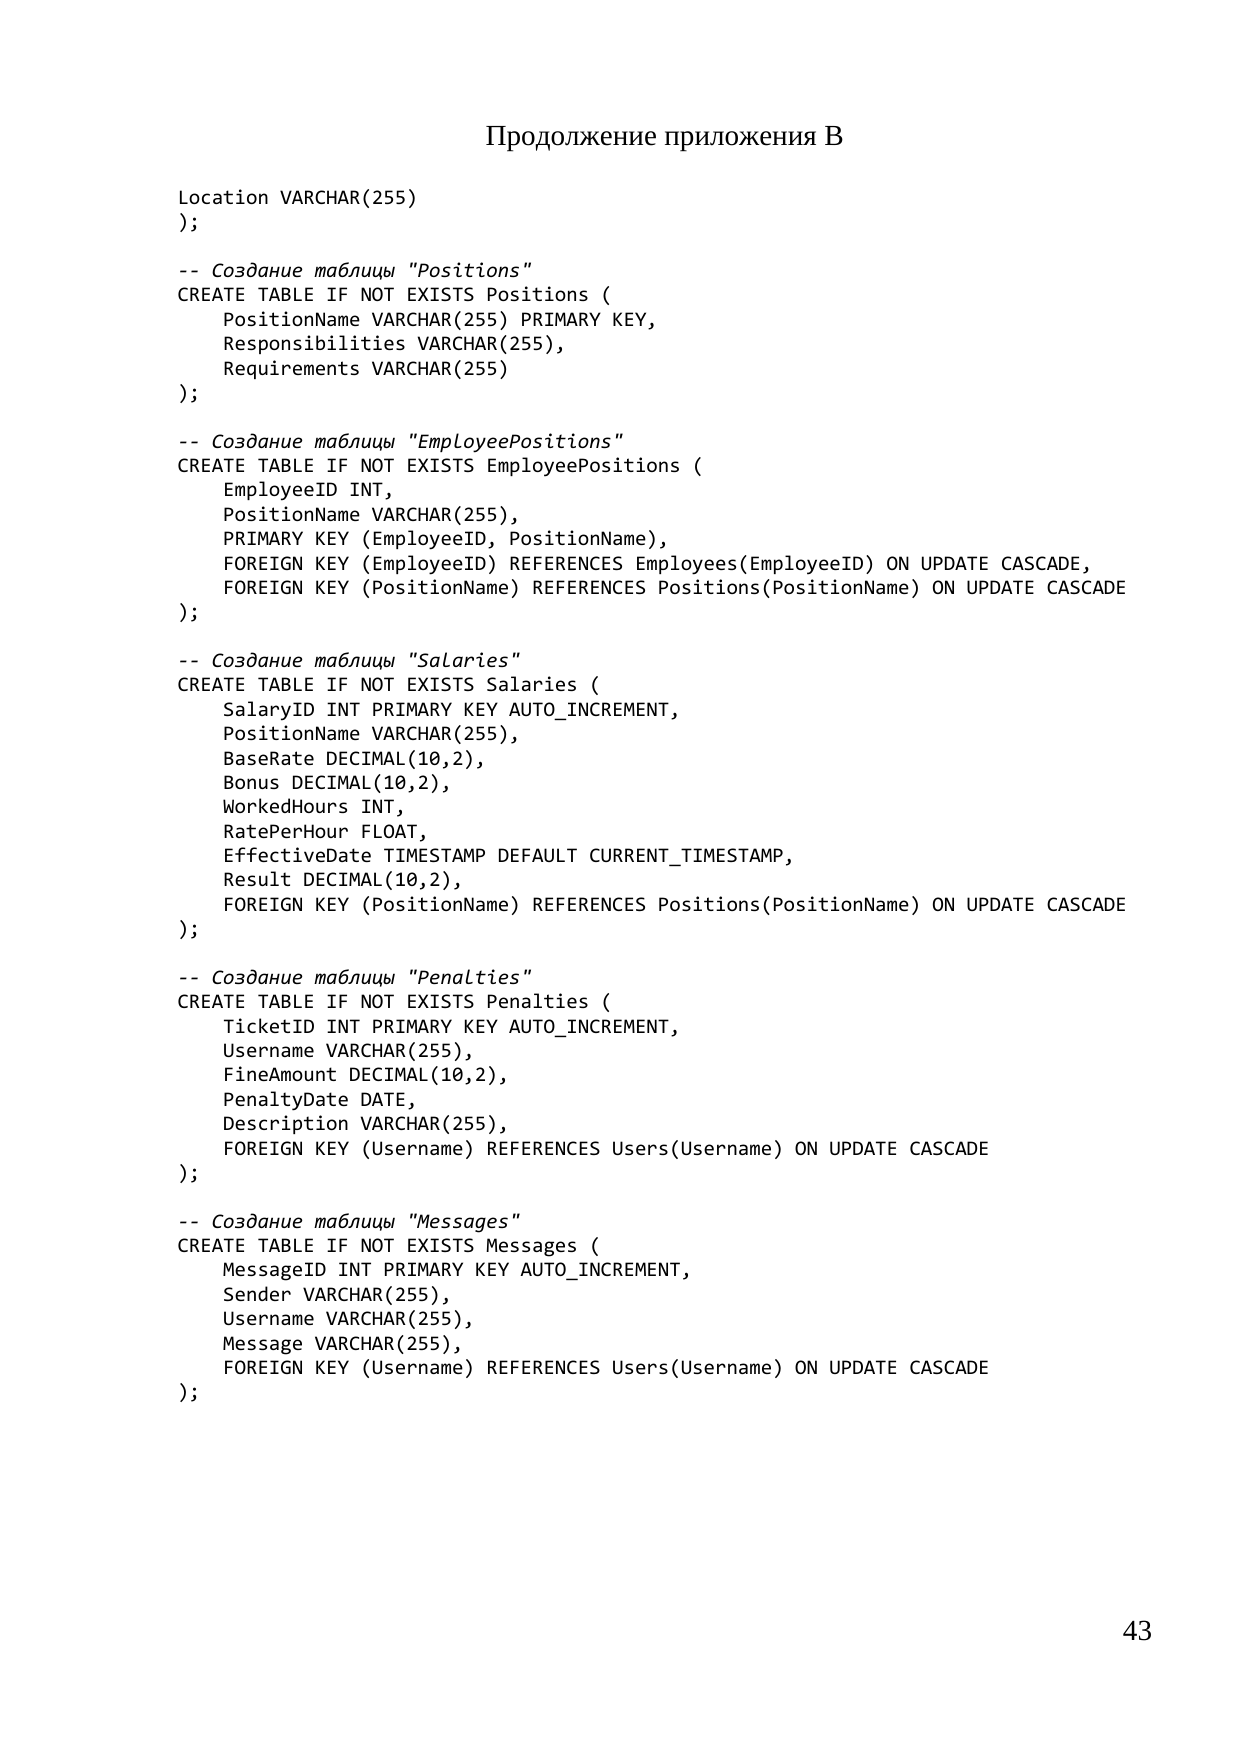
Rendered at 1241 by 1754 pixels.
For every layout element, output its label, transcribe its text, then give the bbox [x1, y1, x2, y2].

text FOREIGN KEY (EmployeeID) REFERENCES Employees(EmployeeID) ON UPDATE CASCADE, [177, 551, 1152, 575]
text PositionName VARCHAR(255), [177, 721, 1152, 746]
text Продолжение приложения В [177, 118, 1152, 152]
text -- Создание таблицы "Salaries" [177, 648, 1152, 673]
text FOREIGN KEY (PositionName) REFERENCES Positions(PositionName) ON UPDATE CASCADE [177, 892, 1152, 916]
text Location VARCHAR(255) [177, 185, 1152, 209]
text FOREIGN KEY (PositionName) REFERENCES Positions(PositionName) ON UPDATE CASCADE [177, 575, 1152, 599]
text Responsibilities VARCHAR(255), [177, 331, 1152, 356]
text PRIMARY KEY (EmployeeID, PositionName), [177, 526, 1152, 551]
text Bonus DECIMAL(10,2), [177, 770, 1152, 794]
text EmployeeID INT, [177, 478, 1152, 502]
text CREATE TABLE IF NOT EXISTS Positions ( [177, 283, 1152, 307]
text ); [177, 916, 1152, 941]
text CREATE TABLE IF NOT EXISTS Salaries ( [177, 673, 1152, 697]
text Requirements VARCHAR(255) [177, 356, 1152, 380]
text TicketID INT PRIMARY KEY AUTO_INCREMENT, [177, 1014, 1152, 1038]
text RatePerHour FLOAT, [177, 819, 1152, 843]
text FOREIGN KEY (Username) REFERENCES Users(Username) ON UPDATE CASCADE [177, 1136, 1152, 1160]
text -- Создание таблицы "Positions" [177, 258, 1152, 283]
text EffectiveDate TIMESTAMP DEFAULT CURRENT_TIMESTAMP, [177, 843, 1152, 868]
text Description VARCHAR(255), [177, 1111, 1152, 1136]
text PositionName VARCHAR(255), [177, 502, 1152, 526]
text BaseRate DECIMAL(10,2), [177, 746, 1152, 770]
text PositionName VARCHAR(255) PRIMARY KEY, [177, 307, 1152, 331]
text SalaryID INT PRIMARY KEY AUTO_INCREMENT, [177, 697, 1152, 721]
text WorkedHours INT, [177, 794, 1152, 819]
text MessageID INT PRIMARY KEY AUTO_INCREMENT, [177, 1258, 1152, 1282]
text Message VARCHAR(255), [177, 1331, 1152, 1355]
text Result DECIMAL(10,2), [177, 868, 1152, 892]
text -- Создание таблицы "Messages" [177, 1209, 1152, 1233]
text -- Создание таблицы "Penalties" [177, 965, 1152, 989]
text -- Создание таблицы "EmployeePositions" [177, 429, 1152, 453]
text ); [177, 1379, 1152, 1404]
text CREATE TABLE IF NOT EXISTS EmployeePositions ( [177, 453, 1152, 478]
text FOREIGN KEY (Username) REFERENCES Users(Username) ON UPDATE CASCADE [177, 1355, 1152, 1379]
text Username VARCHAR(255), [177, 1306, 1152, 1331]
text FineAmount DECIMAL(10,2), [177, 1063, 1152, 1087]
text ); [177, 599, 1152, 624]
text ); [177, 380, 1152, 404]
text ); [177, 1160, 1152, 1184]
text ); [177, 209, 1152, 234]
text Sender VARCHAR(255), [177, 1282, 1152, 1306]
text CREATE TABLE IF NOT EXISTS Messages ( [177, 1233, 1152, 1258]
text CREATE TABLE IF NOT EXISTS Penalties ( [177, 989, 1152, 1014]
text Username VARCHAR(255), [177, 1038, 1152, 1063]
text PenaltyDate DATE, [177, 1087, 1152, 1111]
